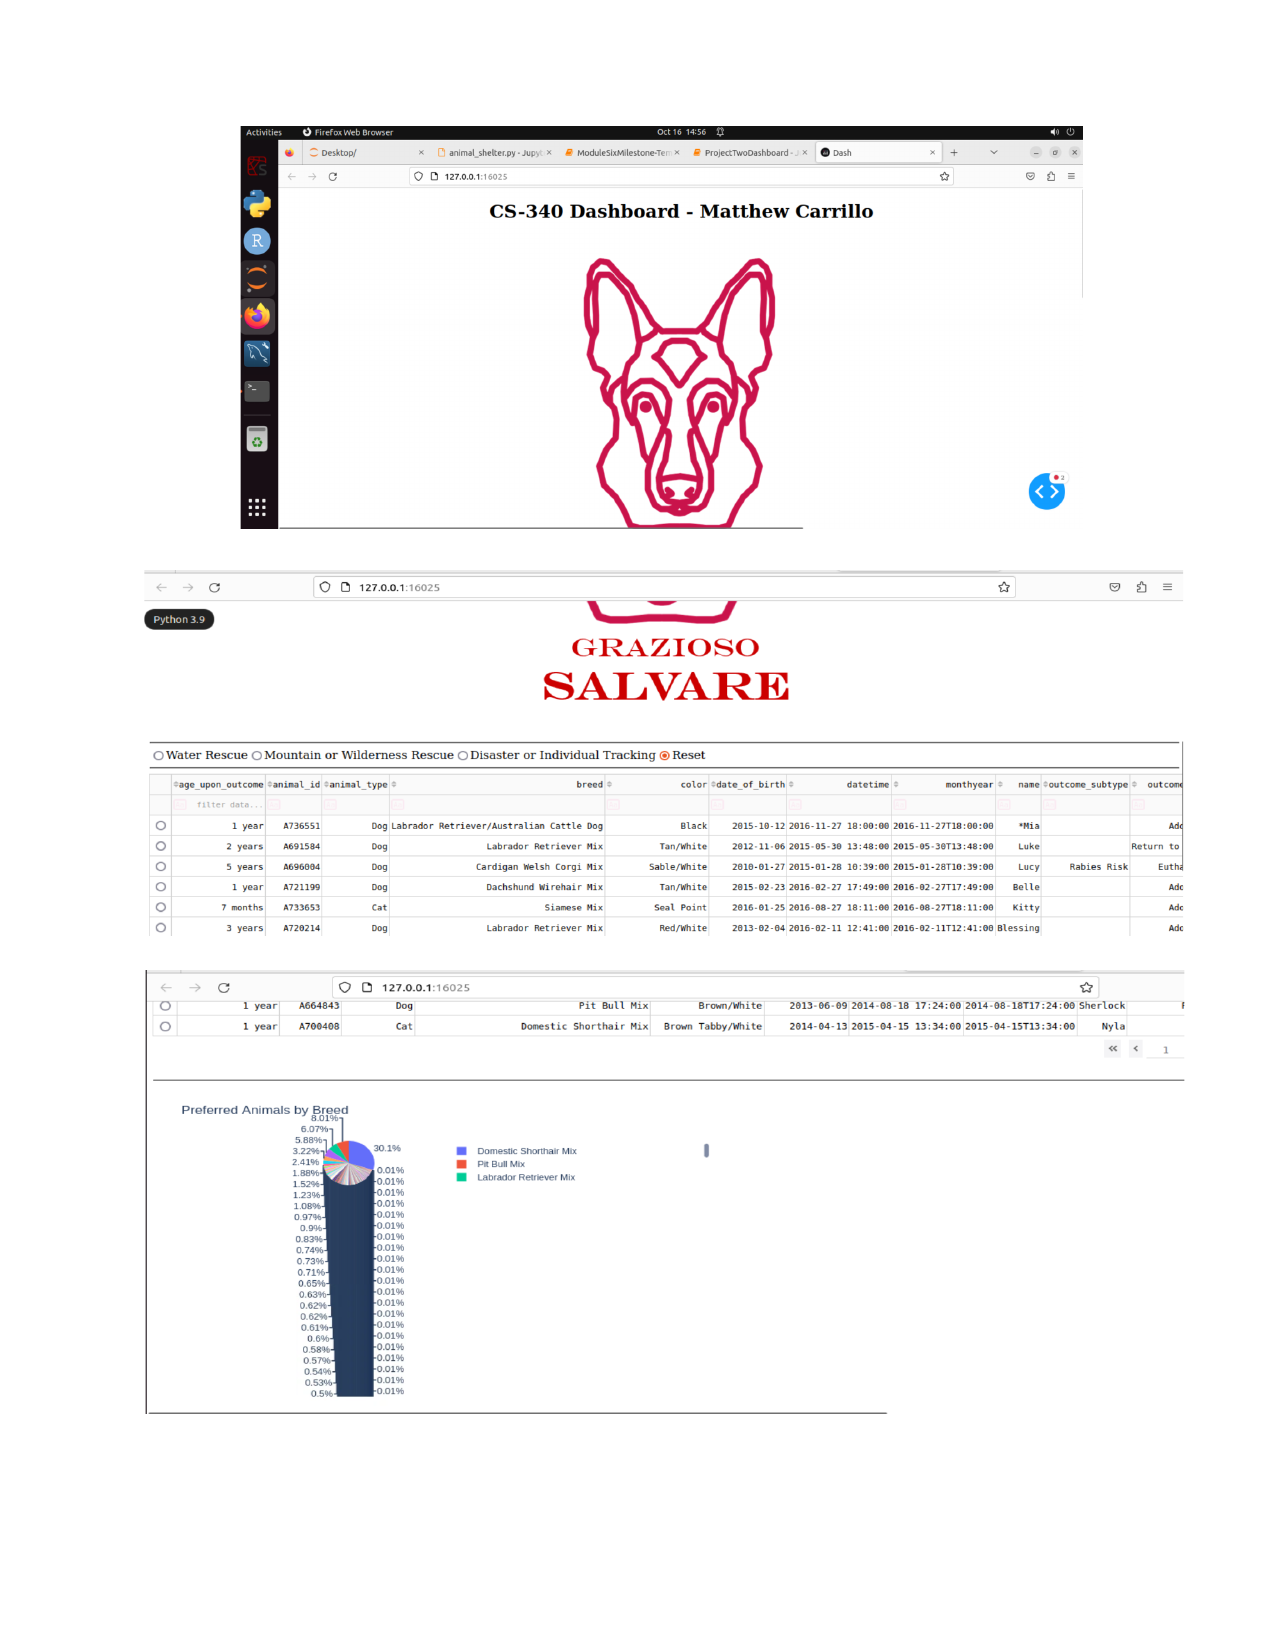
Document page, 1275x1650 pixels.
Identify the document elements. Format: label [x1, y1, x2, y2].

picture [145, 970, 1185, 1414]
picture [240, 126, 1083, 529]
picture [144, 570, 1184, 936]
